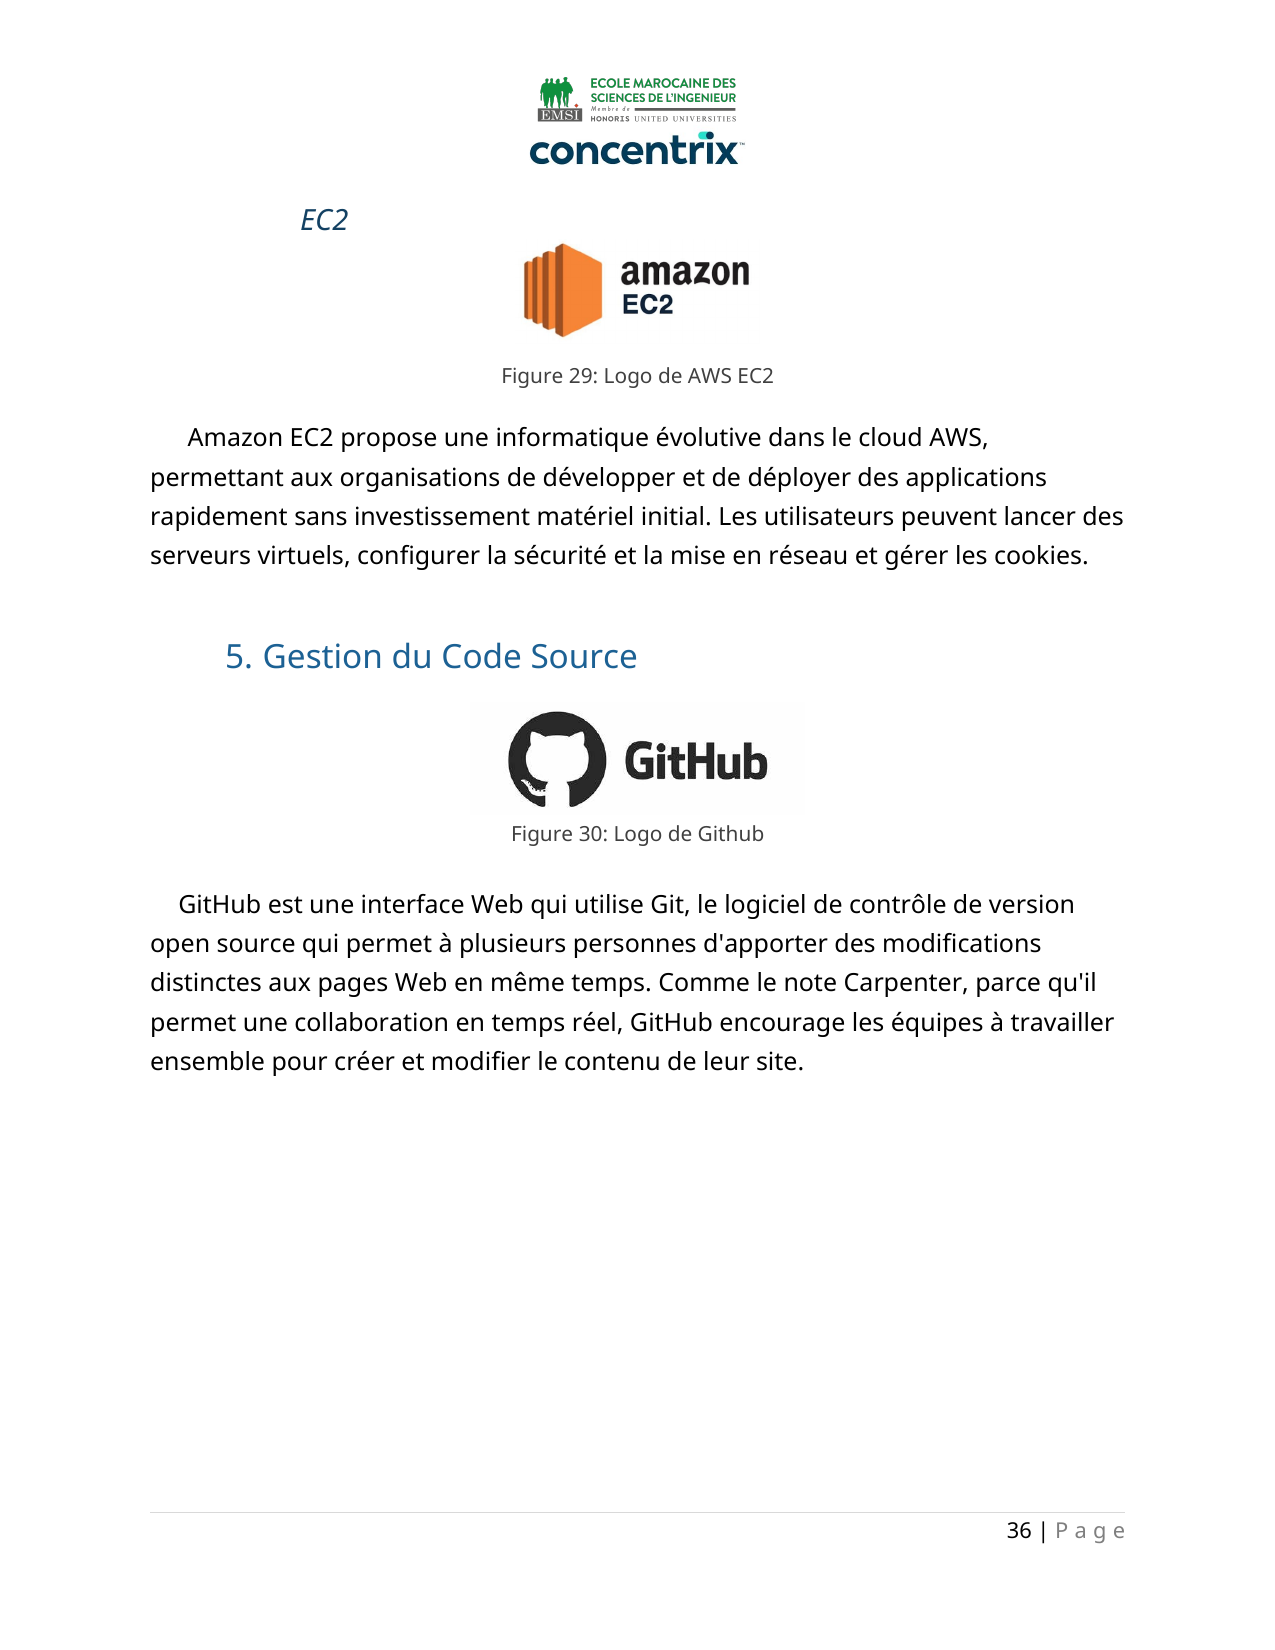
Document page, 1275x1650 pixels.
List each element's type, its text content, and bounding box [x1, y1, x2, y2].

text Amazon EC2 propose une informatique évolutive dans le cloud AWS, permettant aux organisations de développer et de déployer des applications rapidement sans investissement matériel initial. Les utilisateurs peuvent lancer des serveurs virtuels, configurer la sécurité et la mise en réseau et gérer les cookies. [150, 420, 1125, 572]
subtitle EC2 [300, 199, 1125, 239]
picture [469, 702, 805, 815]
text GitHub est une interface Web qui utilise Git, le logiciel de contrôle de version open source qui permet à plusieurs personnes d'apporter des modifications distinctes aux pages Web en même temps. Comme le note Carpenter, parce qu'il permet une collaboration en temps réel, GitHub encourage les équipes à travailler ensemble pour créer et modifier le contenu de leur site. [150, 887, 1125, 1077]
text Figure 30: Logo de Github [150, 819, 1125, 848]
text Figure 29: Logo de AWS EC2 [150, 361, 1125, 389]
subtitle Gestion du Code Source [225, 632, 1125, 678]
picture [528, 75, 747, 170]
picture [515, 239, 760, 344]
